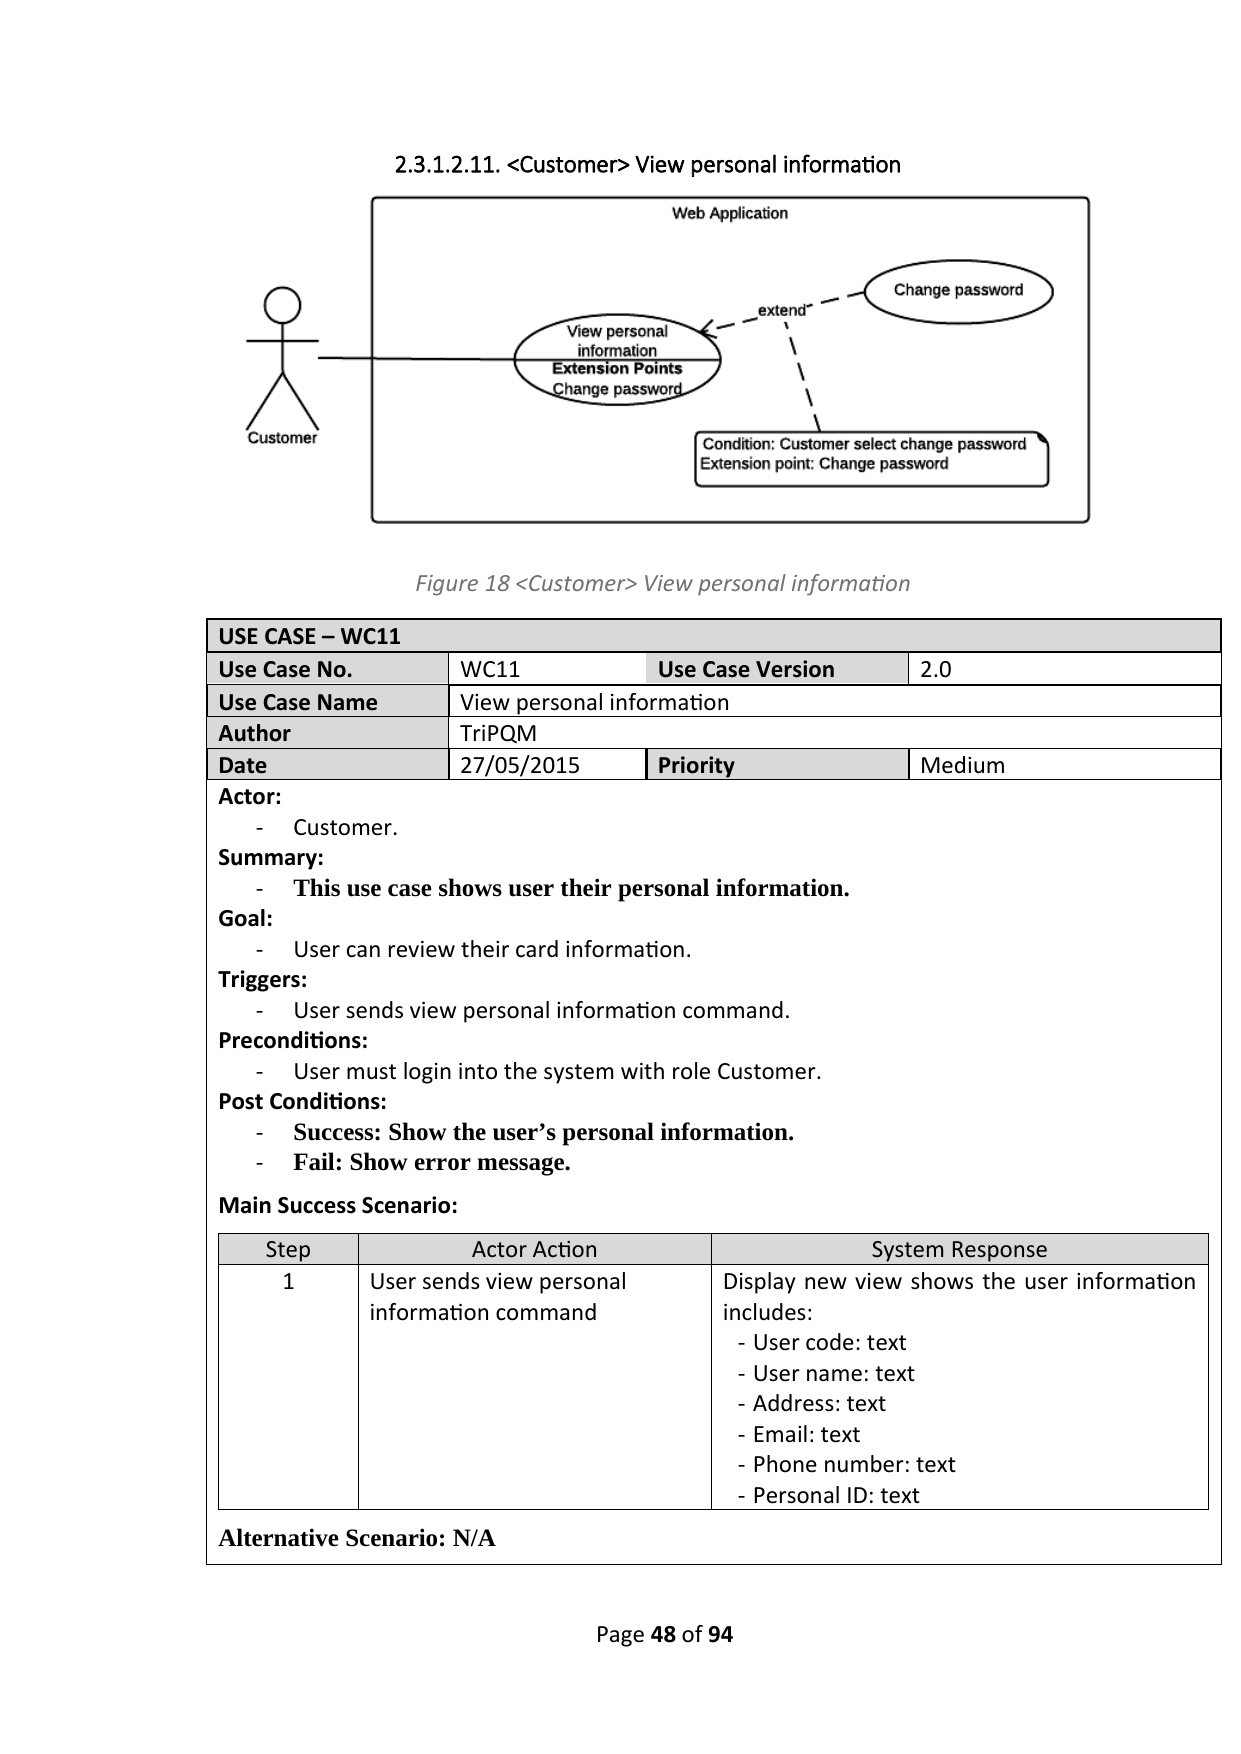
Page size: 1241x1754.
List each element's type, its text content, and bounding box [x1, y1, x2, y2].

table_cell Use Case No. [207, 653, 448, 683]
table_cell Priority [648, 749, 908, 779]
table_cell Date [208, 749, 448, 779]
table_cell 2.0 [909, 653, 1221, 683]
table_cell WC11 [449, 653, 646, 683]
table_cell TriPQM [449, 717, 1221, 748]
text Figure 18 <Customer> View personal information [207, 567, 1122, 597]
table_header USE CASE – WC11 [208, 620, 1220, 651]
table_cell Use Case Version [646, 653, 908, 683]
table_cell View personal information [450, 686, 1220, 716]
subtitle <Customer> View personal information [394, 148, 1122, 178]
table_cell 27/05/2015 [450, 749, 645, 779]
table_cell Author [207, 717, 448, 748]
picture [207, 180, 1122, 548]
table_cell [207, 780, 1221, 1564]
table_cell Use Case Name [208, 685, 448, 716]
table_cell Medium [910, 749, 1220, 779]
